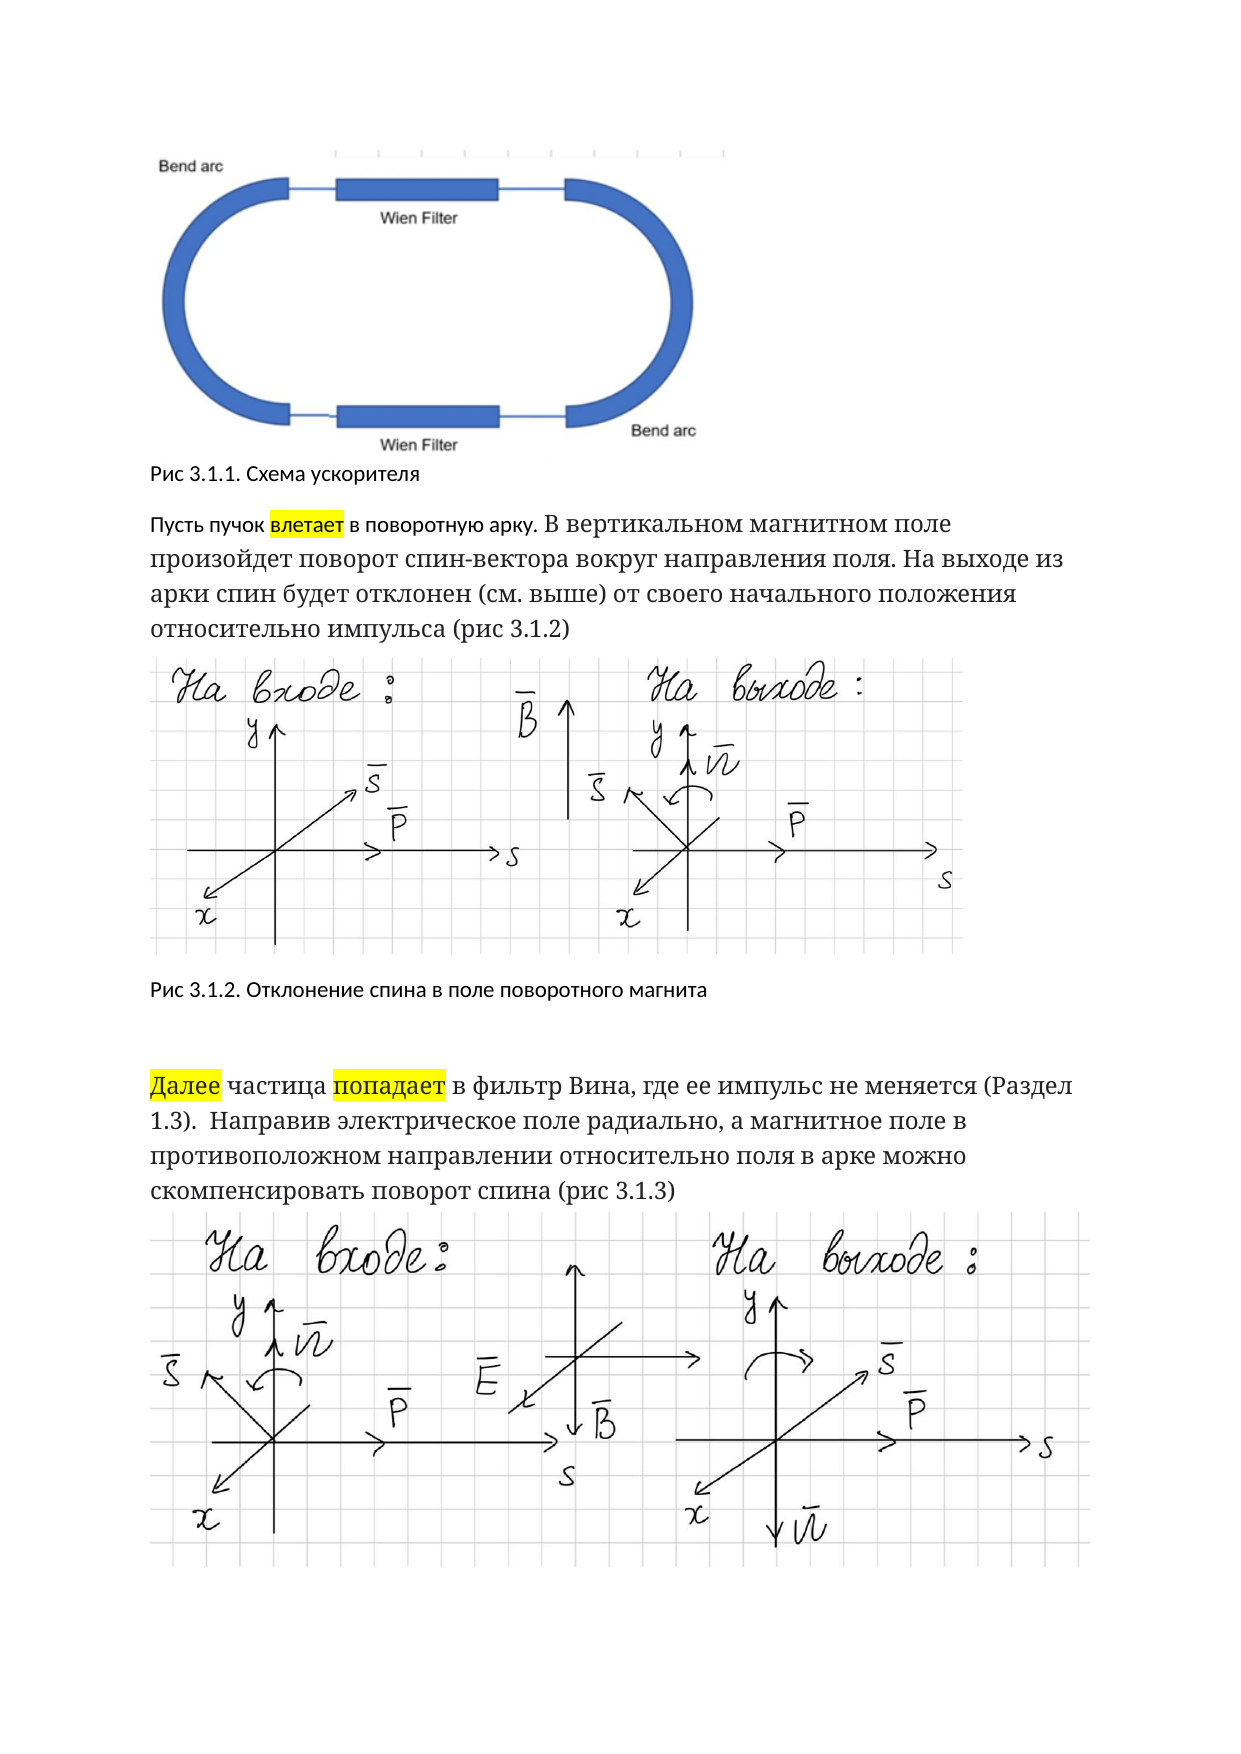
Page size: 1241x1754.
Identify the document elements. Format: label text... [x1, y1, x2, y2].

picture [150, 658, 963, 954]
picture [145, 150, 728, 458]
text Далее частица попадает в фильтр Вина, где ее импульс не меняется (Раздел 1.3). Направив электрическое поле радиально, а магнитное поле в противоположном направлении относительно поля в арке можно скомпенсировать поворот спина (рис 3.1.3) [150, 1068, 1090, 1207]
text Пусть пучок влетает в поворотную арку. В вертикальном магнитном поле произойдет поворот спин-вектора вокруг направления поля. На выходе из арки спин будет отклонен (см. выше) от своего начального положения относительно импульса (рис 3.1.2) [150, 506, 1090, 645]
picture [150, 1212, 1091, 1567]
